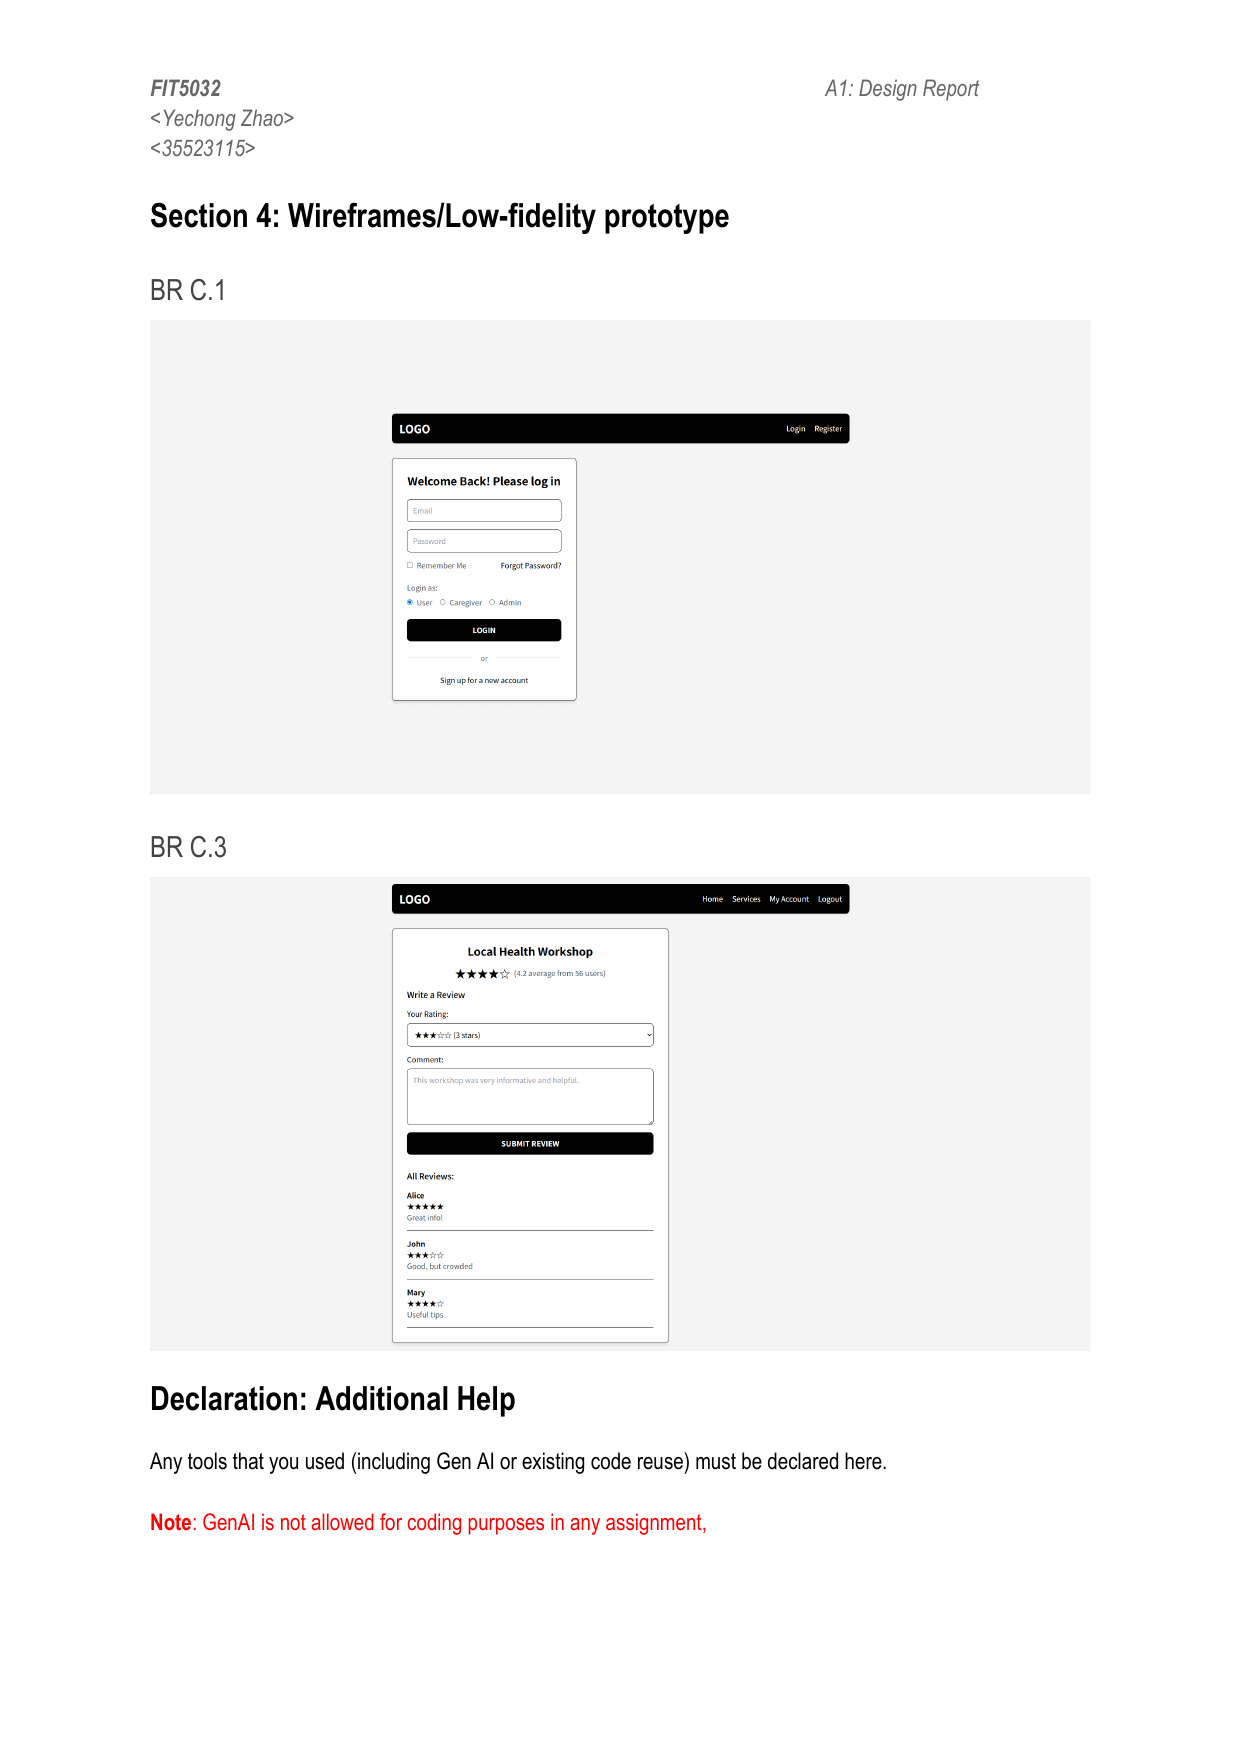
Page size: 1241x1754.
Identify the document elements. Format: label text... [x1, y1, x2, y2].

picture [150, 877, 1091, 1351]
subtitle BR C.3 [150, 830, 1090, 864]
subtitle Declaration: Additional Help [150, 1379, 1090, 1417]
text Note: GenAI is not allowed for coding purposes in any assignment, [150, 1508, 1090, 1535]
subtitle BR C.1 [150, 273, 1090, 307]
subtitle Section 4: Wireframes/Low-fidelity prototype [150, 196, 1090, 234]
picture [150, 320, 1091, 794]
text Any tools that you used (including Gen AI or existing code reuse) must be declared here. [150, 1448, 1090, 1474]
